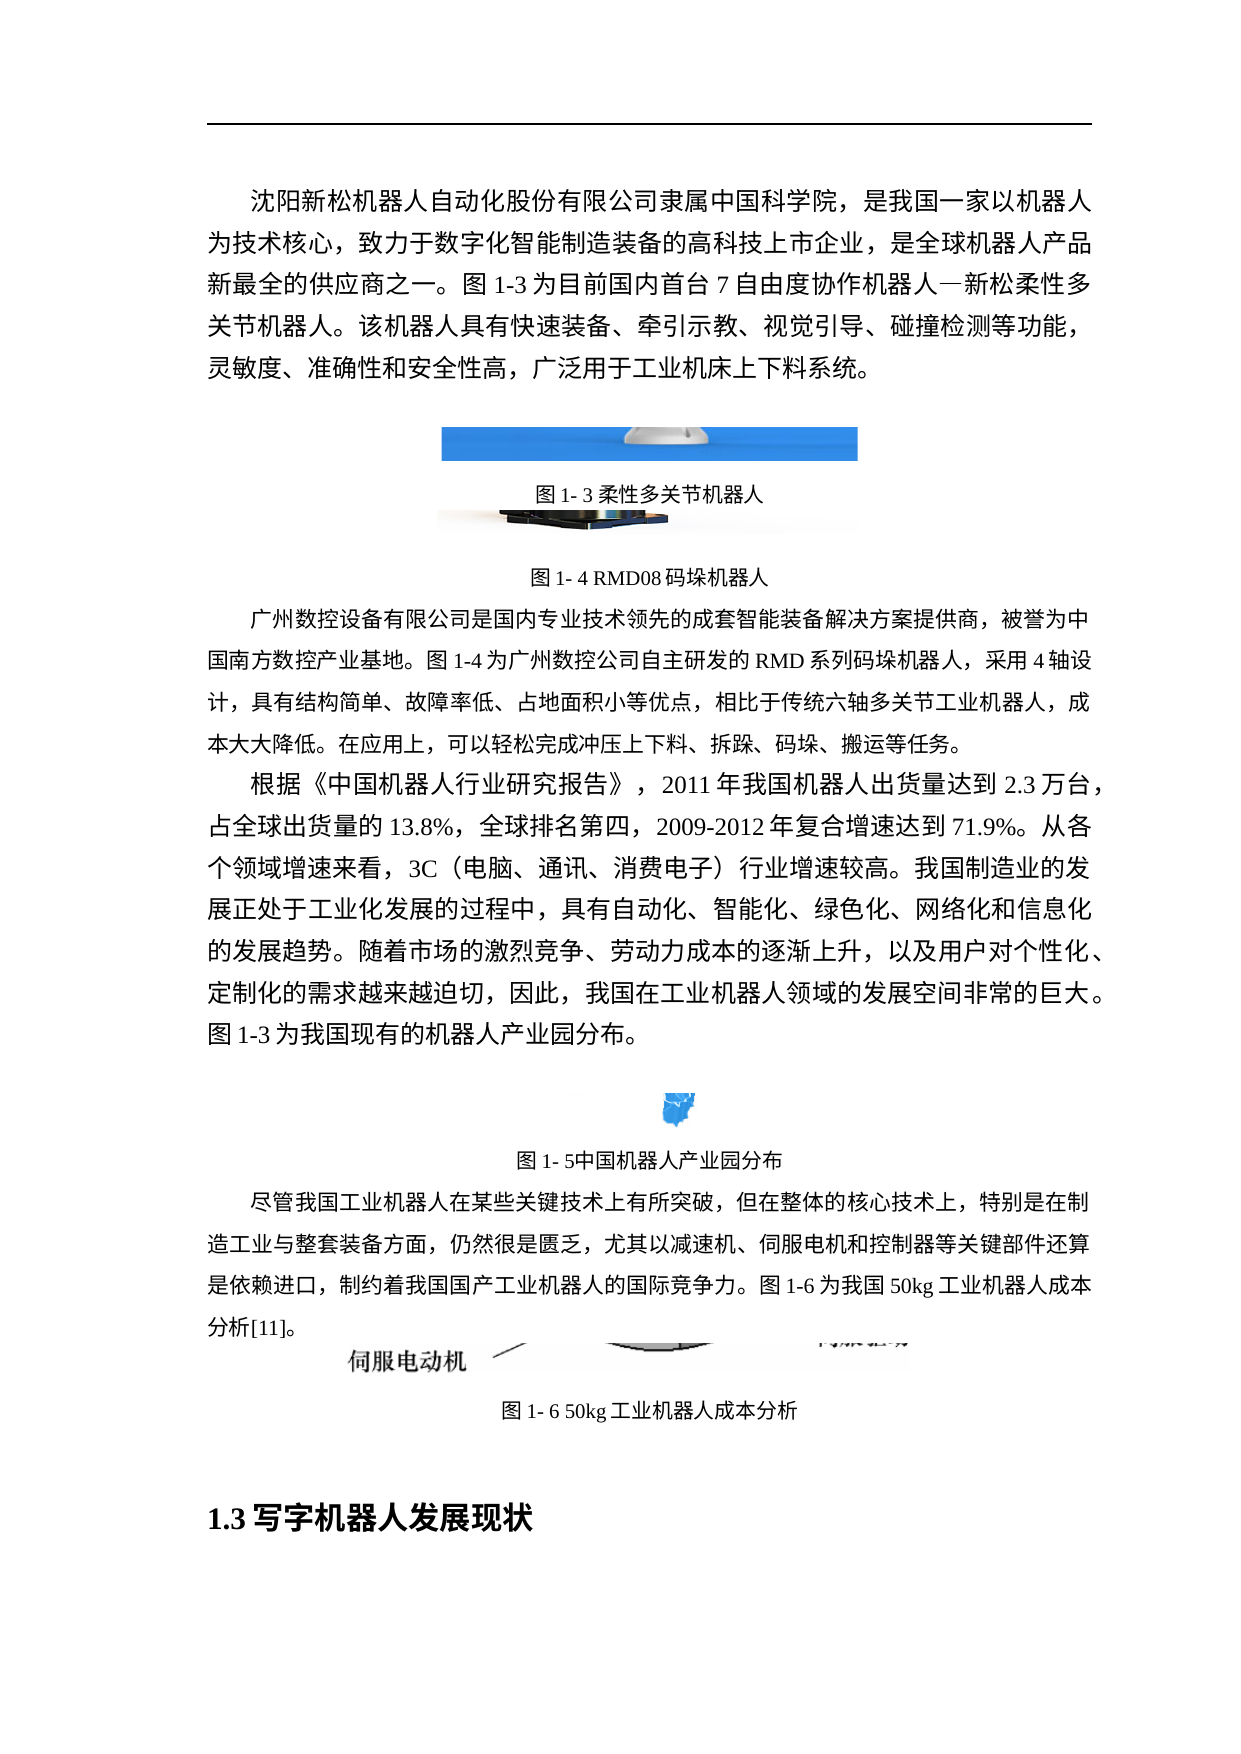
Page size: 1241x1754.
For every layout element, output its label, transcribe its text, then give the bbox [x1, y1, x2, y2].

subtitle 1.3写字机器人发展现状 [207, 1496, 1092, 1538]
picture [346, 1093, 953, 1128]
picture [441, 427, 858, 461]
picture [437, 510, 862, 544]
text 广州数控设备有限公司是国内专业技术领先的成套智能装备解决方案提供商，被誉为中国南方数控产业基地。图1-4为广州数控公司自主研发的RMD系列码垛机器人，采用4轴设计，具有结构简单、故障率低、占地面积小等优点，相比于传统六轴多关节工业机器人，成本大大降低。在应用上，可以轻松完成冲压上下料、拆跺、码垛、搬运等任务。 [207, 594, 1092, 761]
picture [340, 1343, 960, 1378]
text 沈阳新松机器人自动化股份有限公司隶属中国科学院，是我国一家以机器人为技术核心，致力于数字化智能制造装备的高科技上市企业，是全球机器人产品新最全的供应商之一。图1-3为目前国内首台7自由度协作机器人—新松柔性多关节机器人。该机器人具有快速装备、牵引示教、视觉引导、碰撞检测等功能，灵敏度、准确性和安全性高，广泛用于工业机床上下料系统。 [207, 177, 1092, 386]
text 尽管我国工业机器人在某些关键技术上有所突破，但在整体的核心技术上，特别是在制造工业与整套装备方面，仍然很是匮乏，尤其以减速机、伺服电机和控制器等关键部件还算是依赖进口，制约着我国国产工业机器人的国际竞争力。图1-6为我国50kg工业机器人成本分析[11]。 [207, 1177, 1092, 1344]
text 根据《中国机器人行业研究报告》，2011年我国机器人出货量达到2.3万台，占全球出货量的13.8%，全球排名第四，2009-2012年复合增速达到71.9%。从各个领域增速来看，3C（电脑、通讯、消费电子）行业增速较高。我国制造业的发展正处于工业化发展的过程中，具有自动化、智能化、绿色化、网络化和信息化的发展趋势。随着市场的激烈竞争、劳动力成本的逐渐上升，以及用户对个性化、定制化的需求越来越迫切，因此，我国在工业机器人领域的发展空间非常的巨大。图1-3为我国现有的机器人产业园分布。 [207, 761, 1092, 1052]
